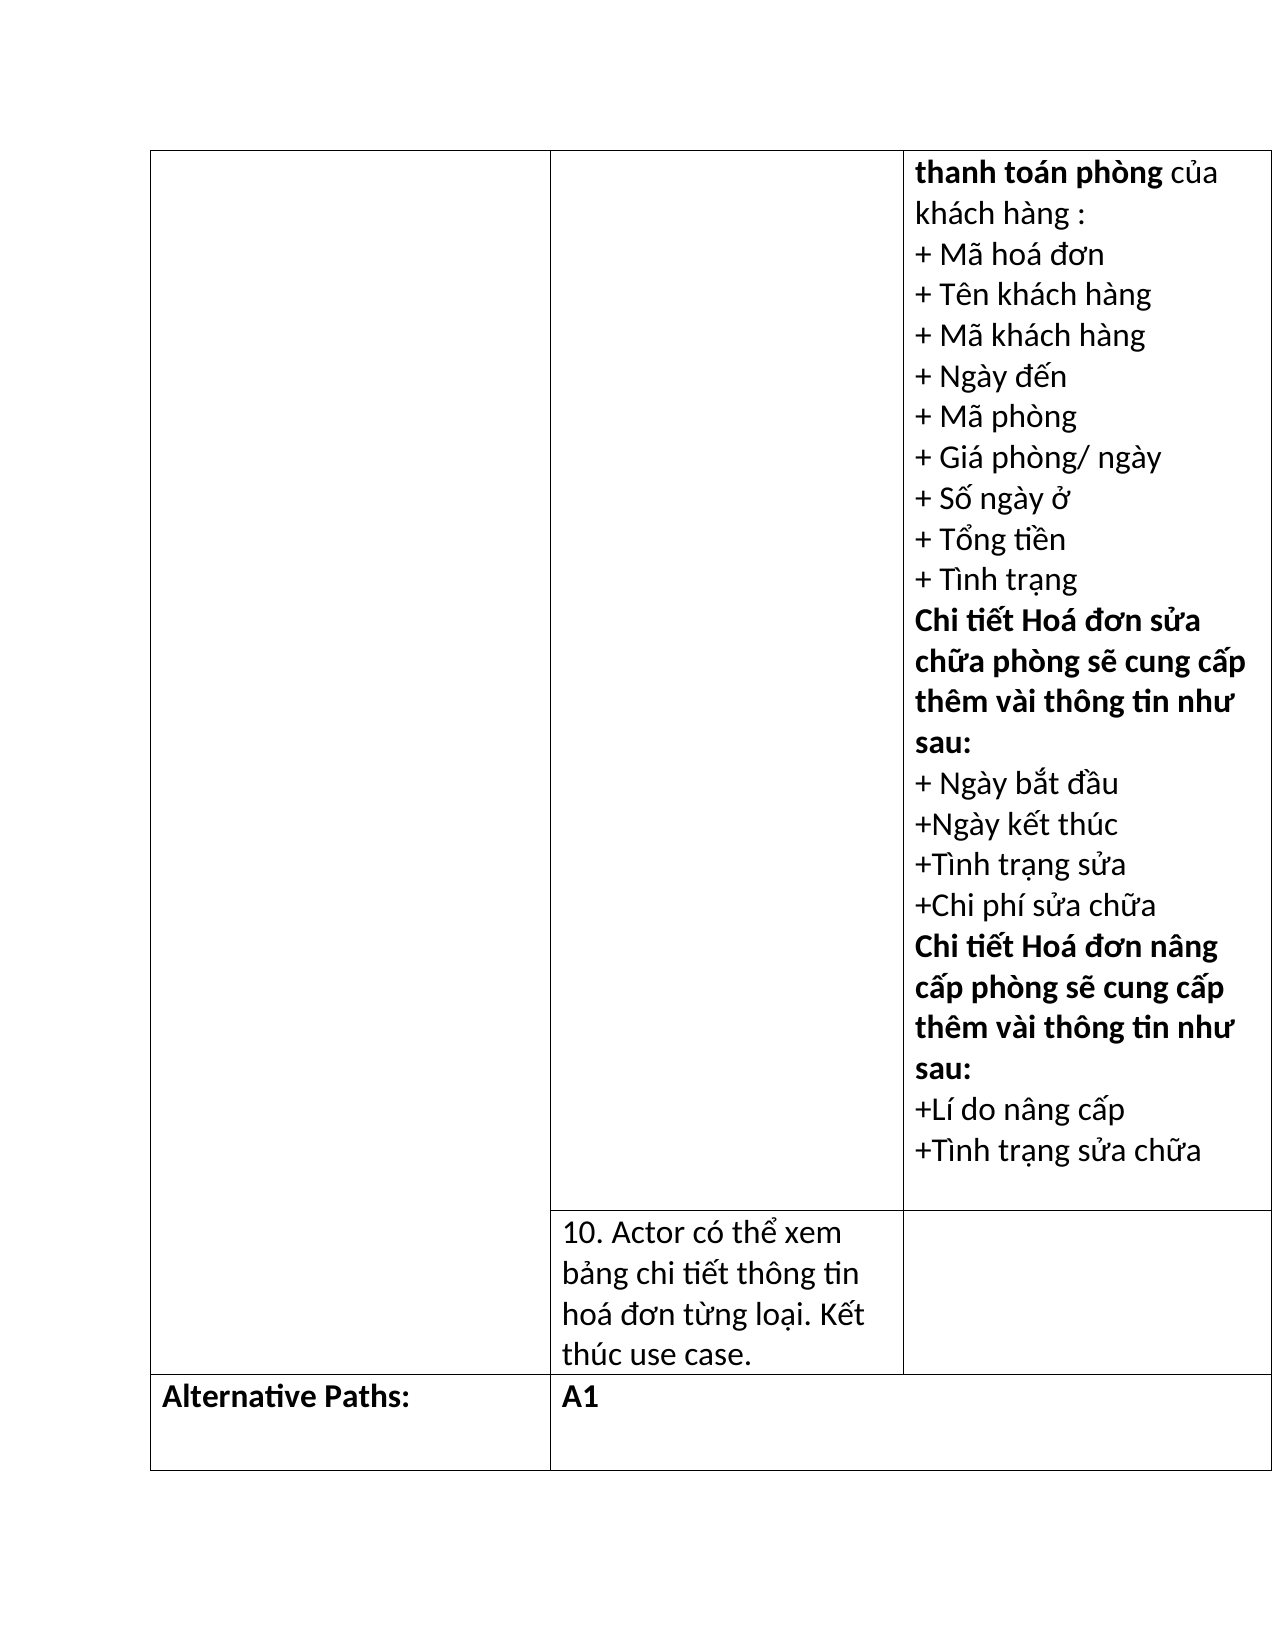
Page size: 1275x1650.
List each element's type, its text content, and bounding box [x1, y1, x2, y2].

table_cell 10. Actor có thể xem bảng chi tiết thông tin hoá đơn từng loại. Kết thúc use case. [551, 1211, 903, 1374]
table_cell [904, 1211, 1271, 1374]
table_cell A1 [551, 1375, 1271, 1470]
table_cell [904, 151, 1271, 1210]
table_cell [551, 151, 903, 1210]
table_cell Alternative Paths: [151, 1375, 550, 1470]
